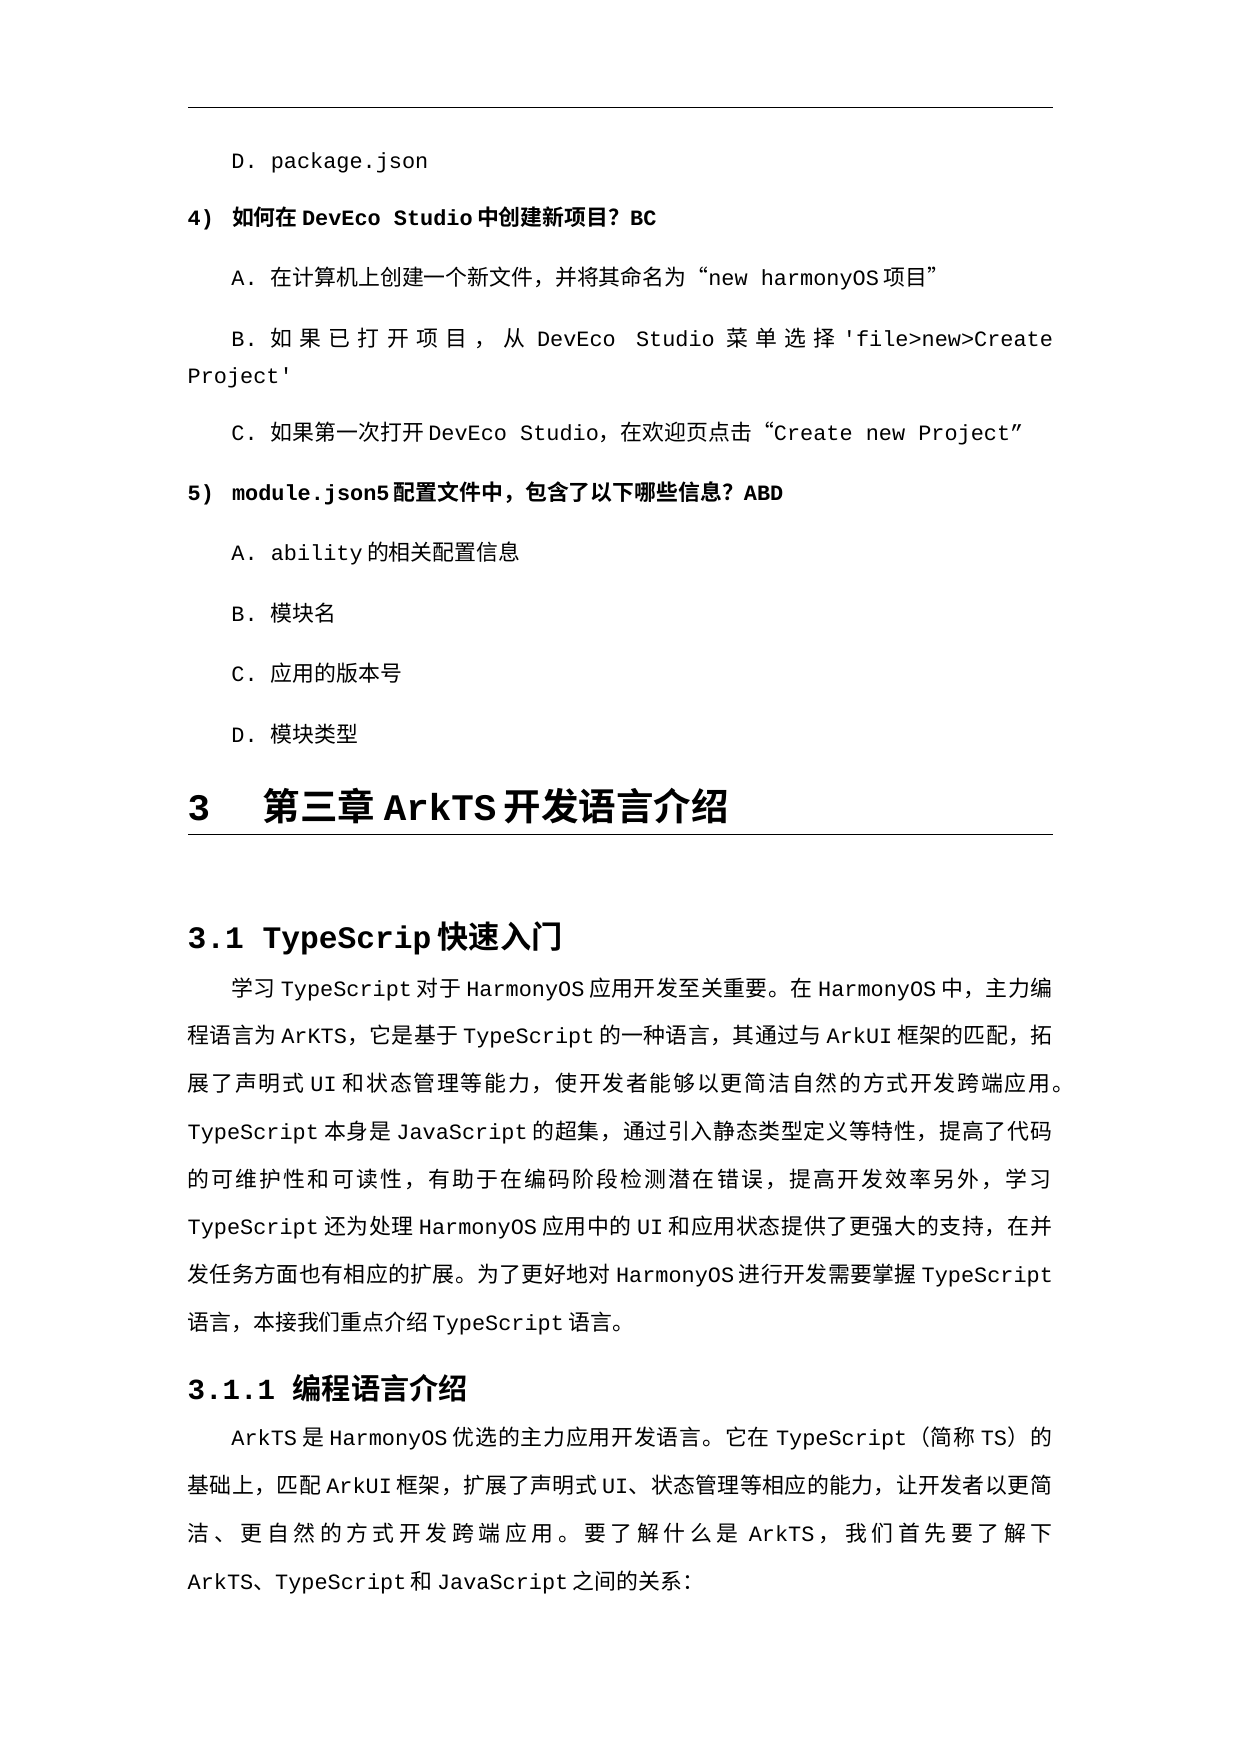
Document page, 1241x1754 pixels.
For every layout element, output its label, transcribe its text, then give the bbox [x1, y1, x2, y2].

list package.json [187, 150, 1053, 175]
list 如果已打开项目，从DevEco Studio菜单选择'file>new>Create Project' [187, 321, 1053, 390]
list module.json5配置文件中，包含了以下哪些信息？ABD [187, 475, 1053, 507]
subtitle 第三章 ArkTS开发语言介绍 [187, 777, 1053, 835]
subtitle 编程语言介绍 [187, 1365, 1053, 1408]
list 模块名 [187, 596, 1053, 628]
list 在计算机上创建一个新文件，并将其命名为“new harmonyOS项目” [187, 260, 1053, 292]
text ArkTS是HarmonyOS优选的主力应用开发语言。它在TypeScript（简称TS）的基础上，匹配ArkUI框架，扩展了声明式UI、状态管理等相应的能力，让开发者以更简洁、更自然的方式开发跨端应用。要了解什么是ArkTS，我们首先要了解下ArkTS、TypeScript和JavaScript之间的关系： [187, 1420, 1053, 1596]
list 如果第一次打开DevEco Studio，在欢迎页点击“Create new Project” [187, 414, 1053, 447]
text 学习TypeScript对于HarmonyOS应用开发至关重要。在HarmonyOS中，主力编程语言为ArKTS，它是基于TypeScript的一种语言，其通过与ArkUI框架的匹配，拓展了声明式UI和状态管理等能力，使开发者能够以更简洁自然的方式开发跨端应用。TypeScript本身是JavaScript的超集，通过引入静态类型定义等特性，提高了代码的可维护性和可读性，有助于在编码阶段检测潜在错误，提高开发效率另外，学习TypeScript还为处理HarmonyOS应用中的UI和应用状态提供了更强大的支持，在并发任务方面也有相应的扩展。为了更好地对HarmonyOS进行开发需要掌握TypeScript语言，本接我们重点介绍TypeScript语言。 [187, 971, 1053, 1337]
list ability的相关配置信息 [187, 535, 1053, 567]
list 模块类型 [187, 717, 1053, 749]
list 应用的版本号 [187, 656, 1053, 688]
subtitle TypeScrip快速入门 [187, 912, 1053, 958]
list 如何在DevEco Studio中创建新项目？BC [187, 200, 1053, 232]
